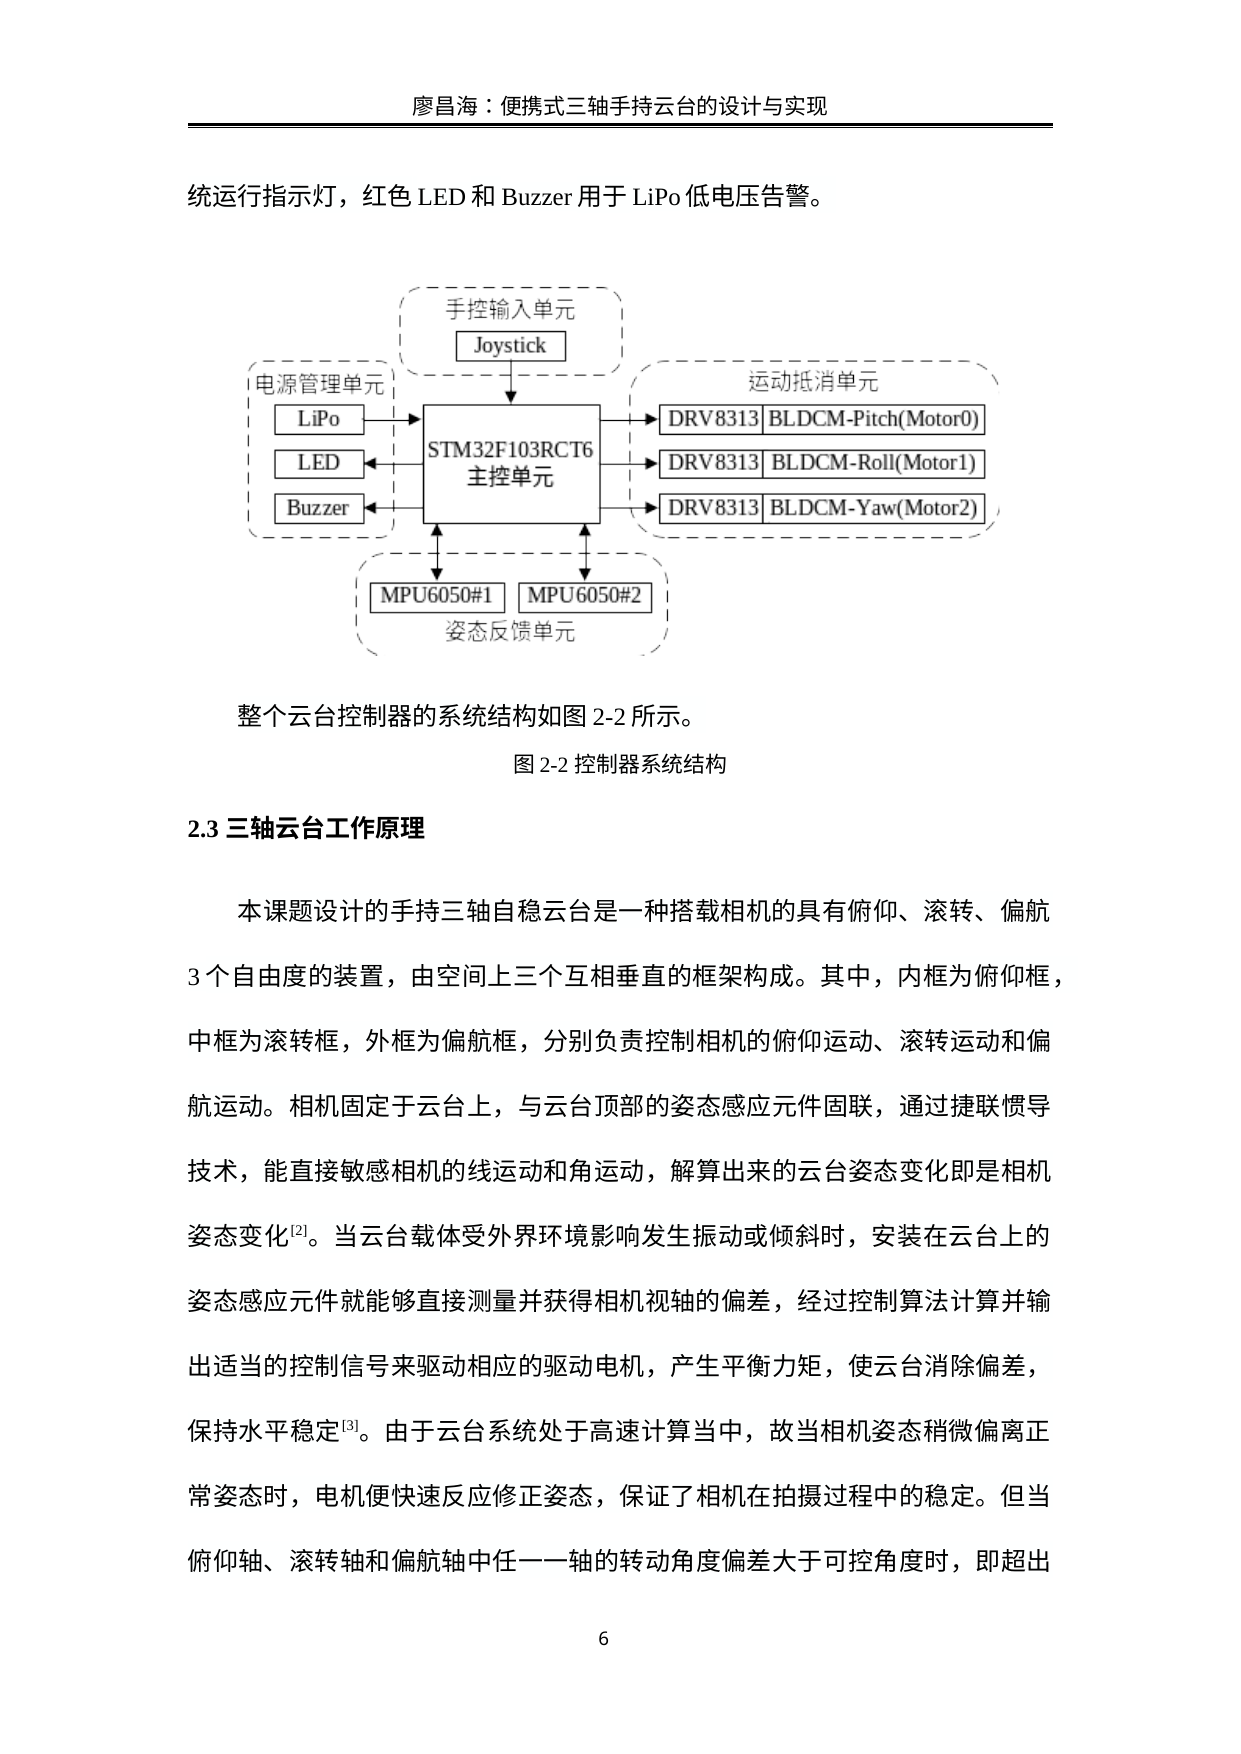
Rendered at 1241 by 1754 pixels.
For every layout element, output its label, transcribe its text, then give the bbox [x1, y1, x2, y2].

text 图2-2 控制器系统结构 [187, 747, 1053, 779]
text 整个云台控制器的系统结构如图2-2所示。 [187, 227, 1053, 747]
subtitle 三轴云台工作原理 [187, 796, 1053, 861]
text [187, 877, 1053, 1592]
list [187, 162, 1053, 227]
